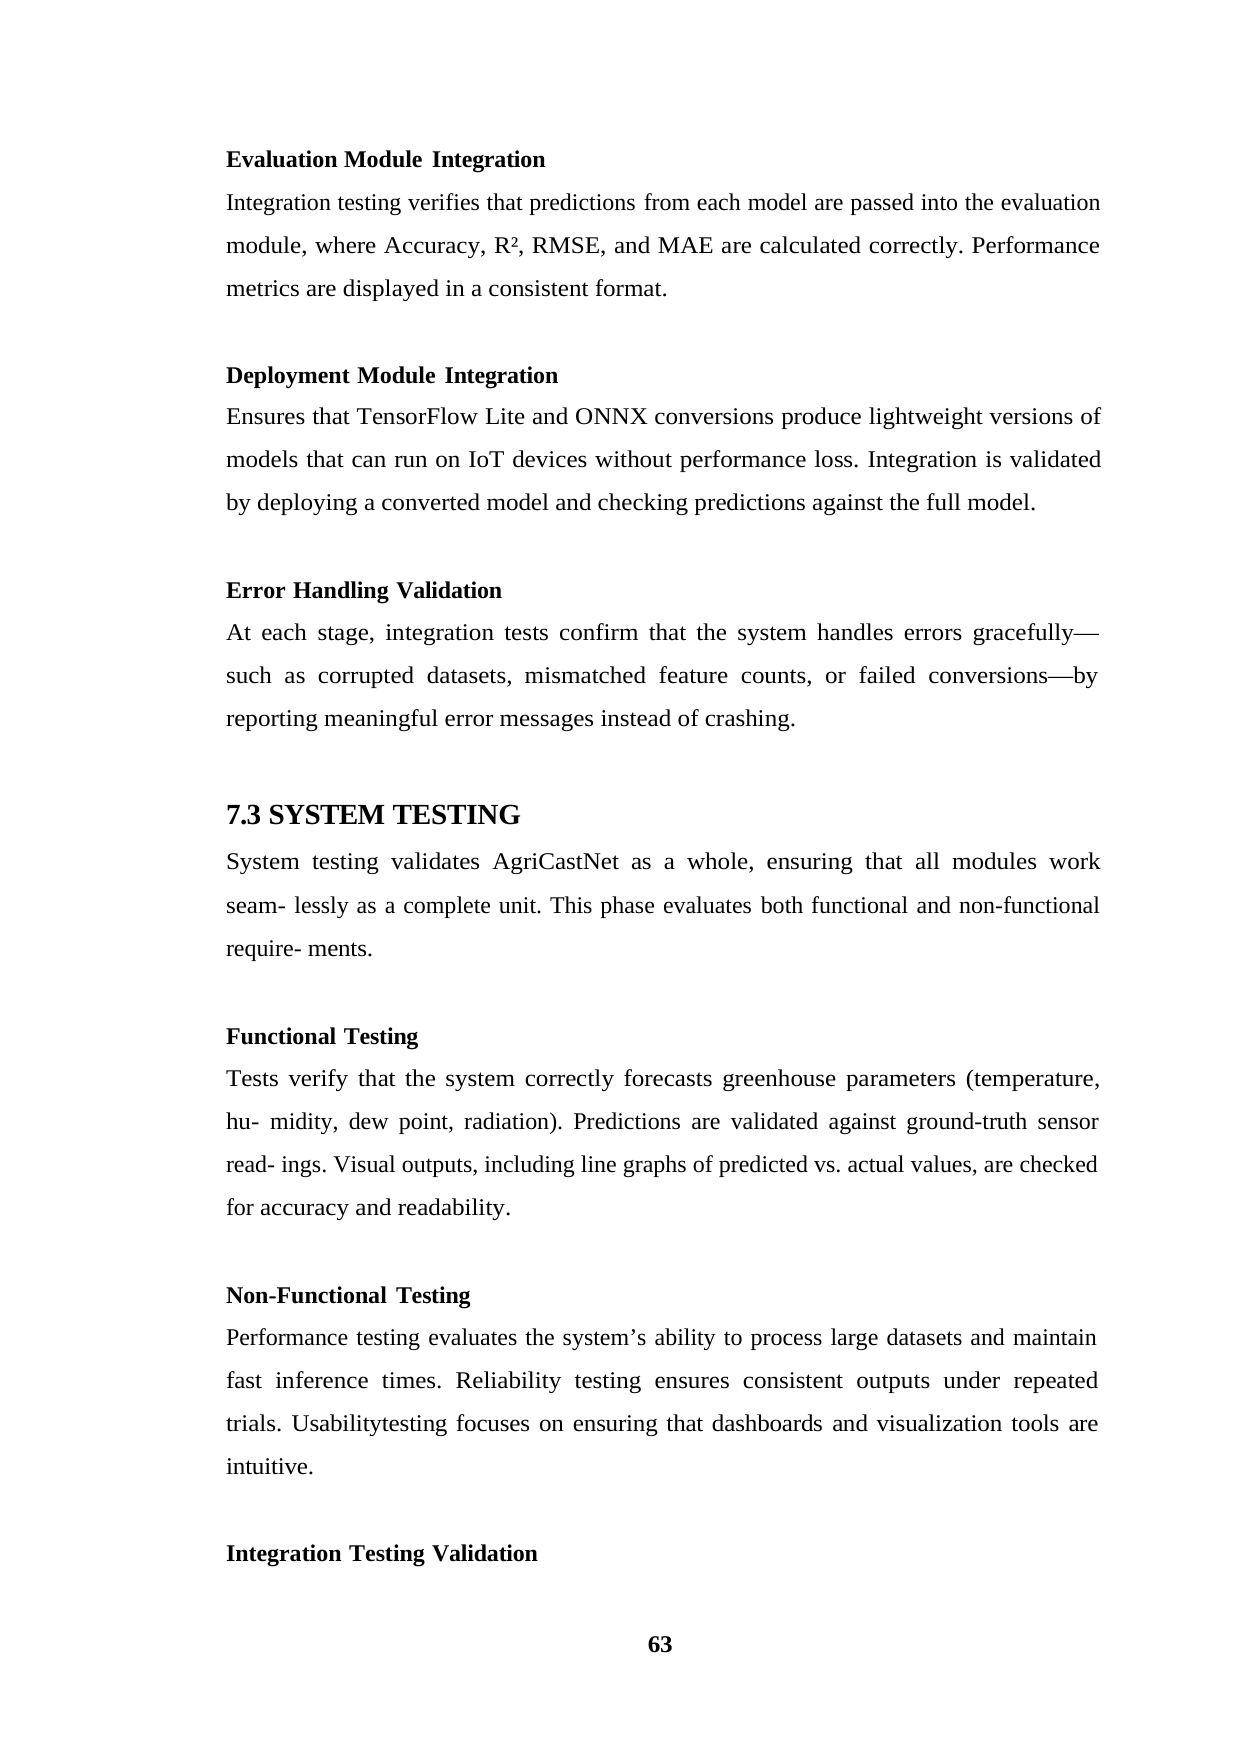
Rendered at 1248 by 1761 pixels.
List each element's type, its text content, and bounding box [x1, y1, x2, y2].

text At each stage, integration tests confirm that the system handles errors gracefully—such as corrupted datasets, mismatched feature counts, or failed conversions—by reporting meaningful error messages instead of crashing. [226, 618, 1100, 732]
subtitle Non-Functional Testing [226, 1281, 1203, 1309]
subtitle Integration Testing Validation [226, 1539, 1203, 1567]
subtitle Evaluation Module Integration [226, 145, 1203, 173]
text System testing validates AgriCastNet as a whole, ensuring that all modules work seam- lessly as a complete unit. This phase evaluates both functional and non-functional require- ments. [226, 847, 1100, 962]
subtitle Error Handling Validation [226, 576, 1203, 604]
text Performance testing evaluates the system’s ability to process large datasets and maintain fast inference times. Reliability testing ensures consistent outputs under repeated trials. Usabilitytesting focuses on ensuring that dashboards and visualization tools are intuitive. [226, 1323, 1099, 1479]
subtitle Functional Testing [226, 1022, 1203, 1050]
text Integration testing verifies that predictions from each model are passed into the evaluation module, where Accuracy, R², RMSE, and MAE are calculated correctly. Performance metrics are displayed in a consistent format. [226, 188, 1101, 302]
subtitle SYSTEM TESTING [226, 797, 1203, 831]
subtitle Deployment Module Integration [226, 361, 1203, 388]
text Tests verify that the system correctly forecasts greenhouse parameters (temperature, hu- midity, dew point, radiation). Predictions are validated against ground-truth sensor read- ings. Visual outputs, including line graphs of predicted vs. actual values, are checked for accuracy and readability. [226, 1064, 1100, 1221]
text Ensures that TensorFlow Lite and ONNX conversions produce lightweight versions of models that can run on IoT devices without performance loss. Integration is validated by deploying a converted model and checking predictions against the full model. [226, 402, 1102, 515]
